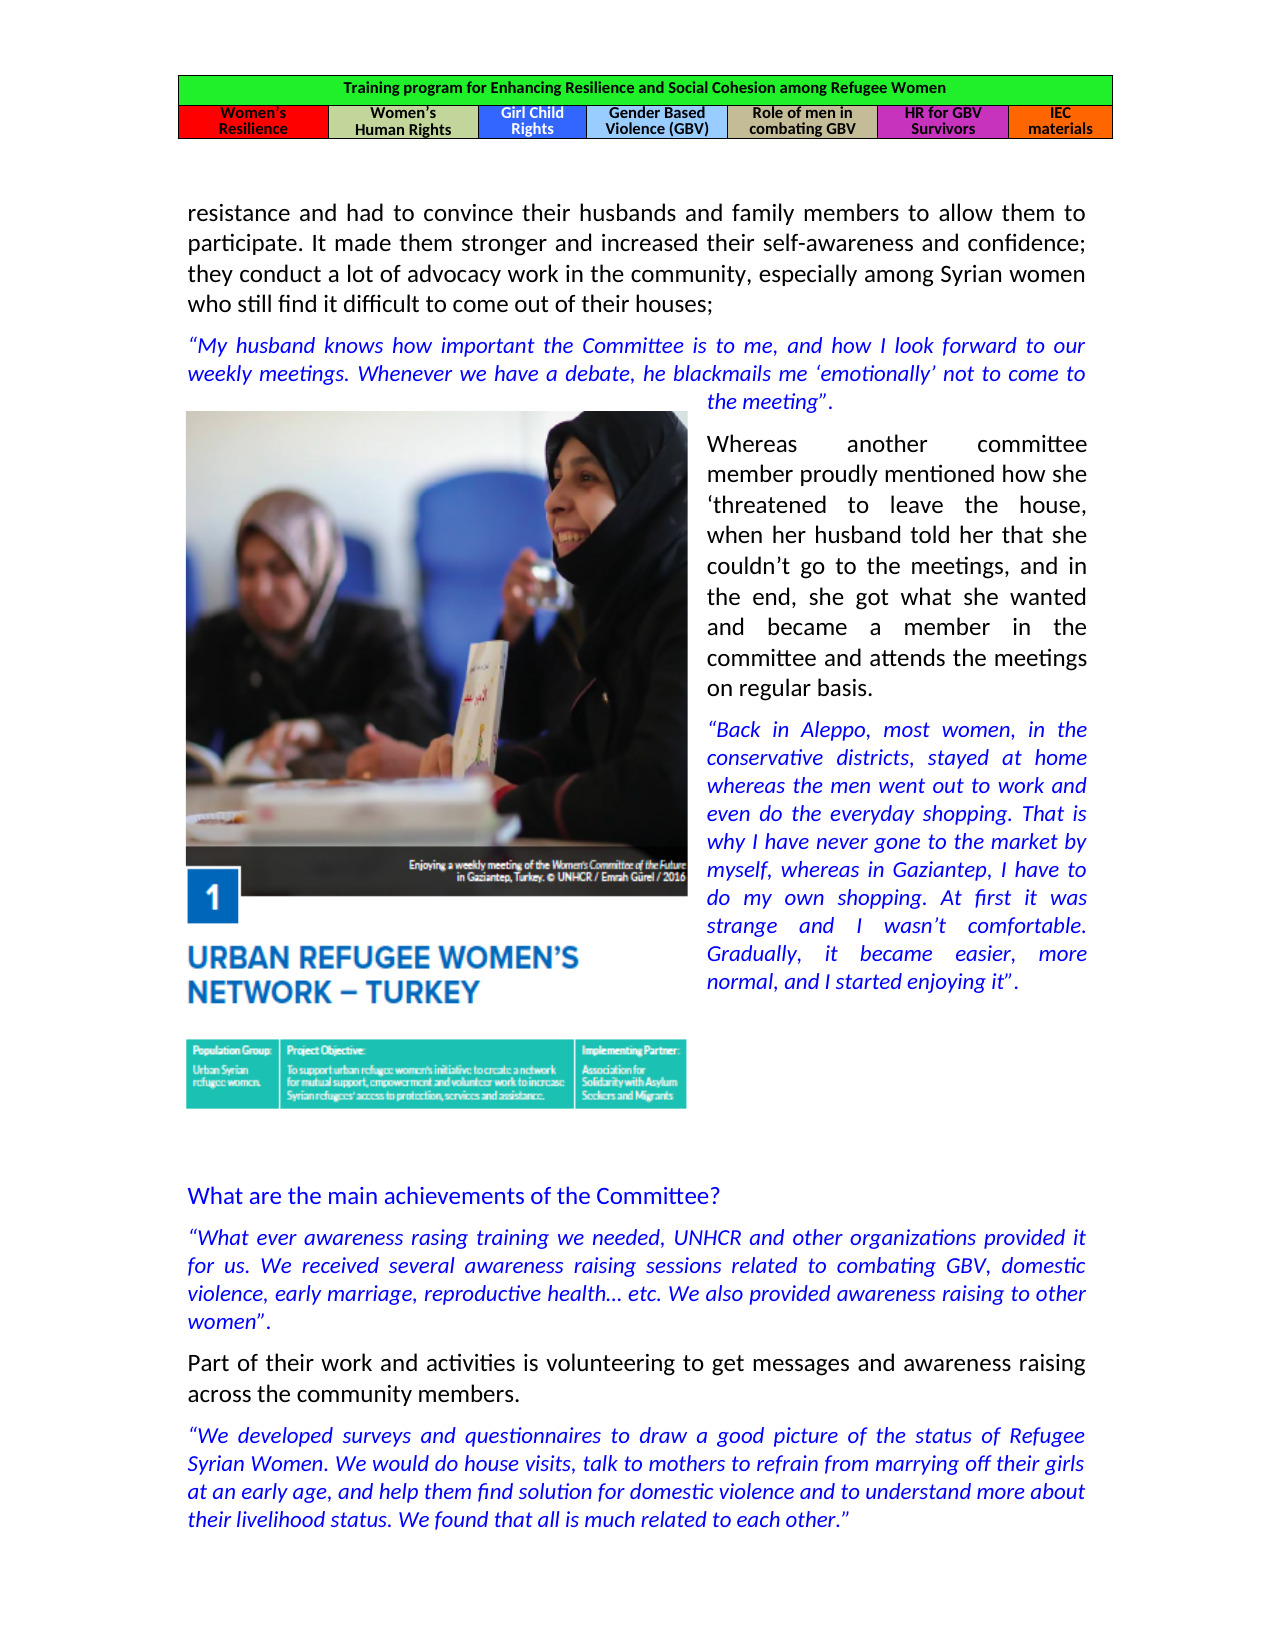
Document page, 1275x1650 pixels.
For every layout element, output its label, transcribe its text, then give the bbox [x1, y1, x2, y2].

text “Back in Aleppo, most women, in the conservative districts, stayed at home whereas the men went out to work and even do the everyday shopping. That is why I have never gone to the market by myself, whereas in Gaziantep, I have to do my own shopping. At first it was strange and I wasn’t comfortable. Gradually, it became easier, more normal, and I started enjoying it”. [688, 715, 1087, 995]
text “My husband knows how important the Committee is to me, and how I look forward to our weekly meetings. Whenever we have a debate, he blackmails me ‘emotionally’ not to come to the meeting”. [187, 331, 1087, 416]
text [187, 197, 1087, 319]
text Whereas another committee member proudly mentioned how she ‘threatened to leave the house, when her husband told her that she couldn’t go to the meetings, and in the end, she got what she wanted and became a member in the committee and attends the meetings on regular basis. [688, 428, 1087, 703]
picture [185, 411, 688, 1112]
text What are the main achievements of the Committee? [187, 1180, 1087, 1211]
text “We developed surveys and questionnaires to draw a good picture of the status of Refugee Syrian Women. We would do house visits, talk to mothers to refrain from marrying off their girls at an early age, and help them find solution for domestic violence and to understand more about their livelihood status. We found that all is much related to each other.” [187, 1421, 1087, 1533]
text “What ever awareness rasing training we needed, UNHCR and other organizations provided it for us. We received several awareness raising sessions related to combating GBV, domestic violence, early marriage, reproductive health… etc. We also provided awareness raising to other women”. [187, 1223, 1087, 1335]
text Part of their work and activities is volunteering to get messages and awareness raising across the community members. [187, 1348, 1087, 1409]
